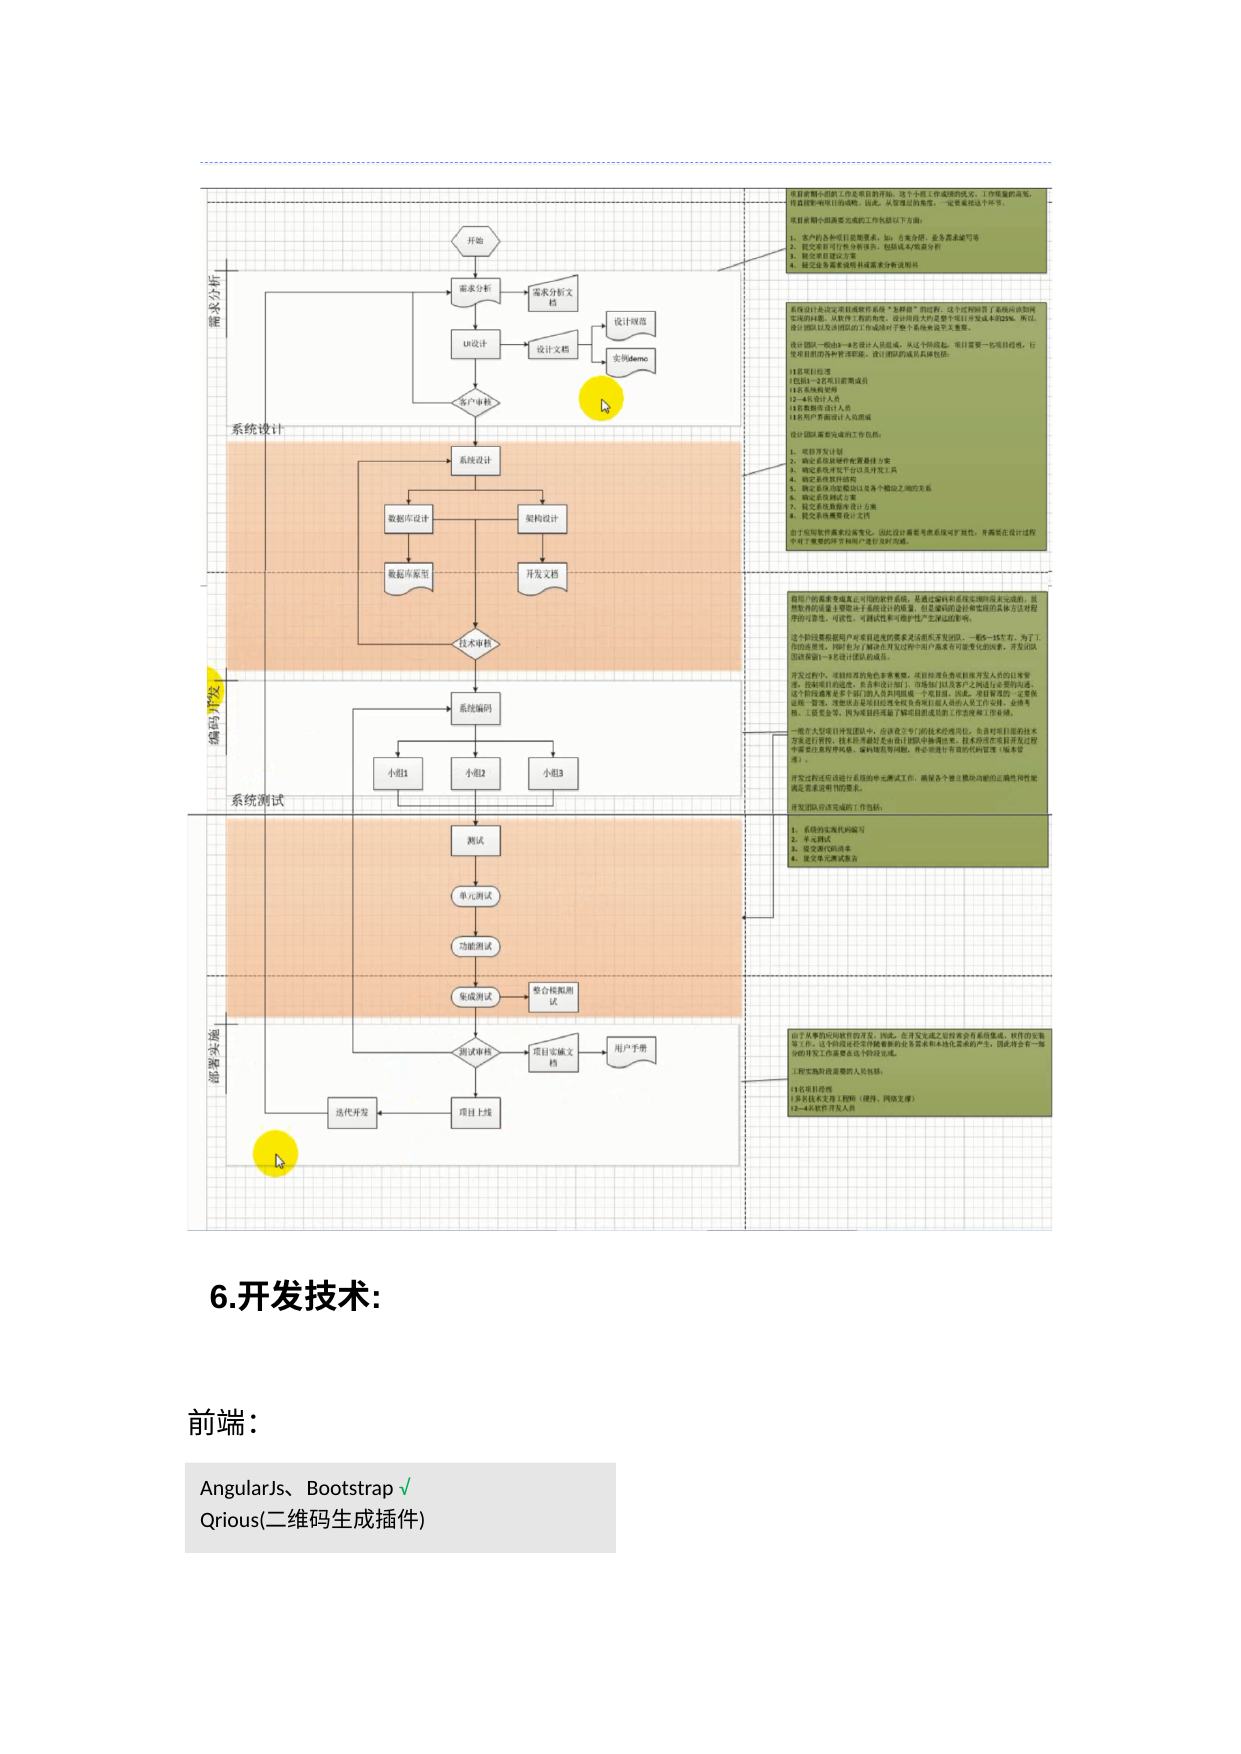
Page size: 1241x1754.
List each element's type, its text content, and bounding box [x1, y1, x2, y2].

subtitle 开发技术: [209, 1262, 1031, 1327]
text 前端： [187, 1388, 1053, 1453]
picture [187, 162, 1053, 1231]
